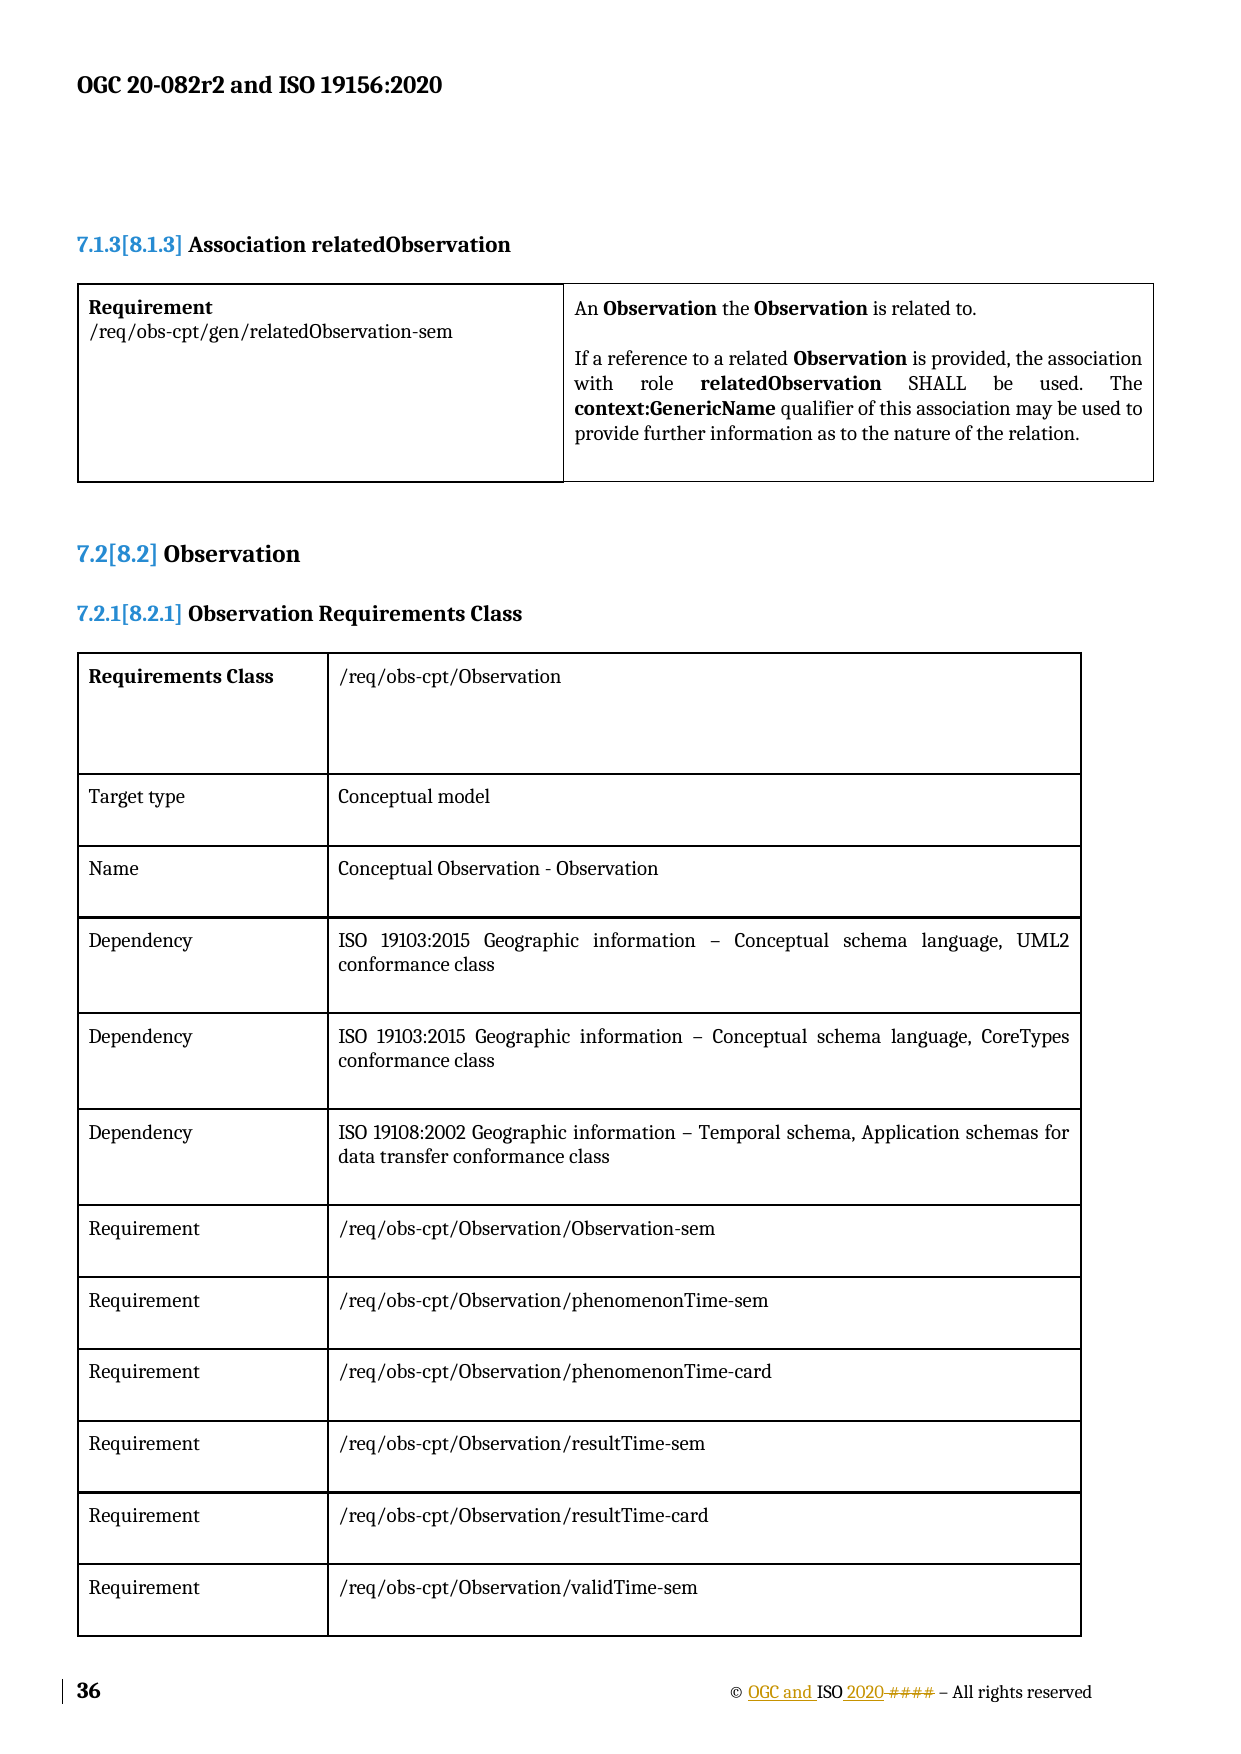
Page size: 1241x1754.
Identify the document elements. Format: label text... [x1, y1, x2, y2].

table_cell Requirement [79, 1206, 327, 1276]
subtitle Observation [77, 540, 1092, 569]
table_cell Dependency [79, 919, 327, 1012]
table_cell /req/obs-cpt/Observation/phenomenonTime-card [329, 1350, 1080, 1419]
table_header /req/obs-cpt/Observation [329, 654, 1080, 773]
table_cell ISO 19108:2002 Geographic information – Temporal schema, Application schemas for data transfer conformance class [329, 1110, 1080, 1204]
table_cell Conceptual model [329, 775, 1080, 844]
table_header An Observation the Observation is related to. If a reference to a related Observation is provided, the association with role relatedObservation SHALL be used. The context:GenericName qualifier of this association may be used to provide further information as to the nature of the relation. [564, 284, 1153, 481]
table_cell /req/obs-cpt/Observation/Observation-sem [329, 1206, 1080, 1276]
subtitle Observation Requirements Class [77, 600, 1092, 627]
subtitle Association relatedObservation [77, 231, 1092, 258]
table_cell /req/obs-cpt/Observation/resultTime-sem [329, 1422, 1080, 1491]
table_cell Conceptual Observation - Observation [329, 847, 1080, 916]
table_cell Target type [79, 775, 327, 844]
table_cell Requirement [79, 1565, 327, 1635]
table_cell Requirement [79, 1350, 327, 1419]
table_header Requirement /req/obs-cpt/gen/relatedObservation-sem [79, 285, 563, 481]
table_cell Dependency [79, 1014, 327, 1108]
table_cell /req/obs-cpt/Observation/phenomenonTime-sem [329, 1278, 1080, 1348]
table_cell Requirement [79, 1422, 327, 1491]
table_cell Name [79, 847, 327, 916]
table_header Requirements Class [79, 654, 327, 773]
table_cell ISO 19103:2015 Geographic information – Conceptual schema language, UML2 conformance class [329, 919, 1080, 1012]
table_cell Dependency [79, 1110, 327, 1204]
table_cell ISO 19103:2015 Geographic information – Conceptual schema language, CoreTypes conformance class [329, 1014, 1080, 1108]
table_cell /req/obs-cpt/Observation/validTime-sem [329, 1565, 1080, 1635]
table_cell /req/obs-cpt/Observation/resultTime-card [329, 1494, 1080, 1563]
table_cell Requirement [79, 1494, 327, 1563]
table_cell Requirement [79, 1278, 327, 1348]
